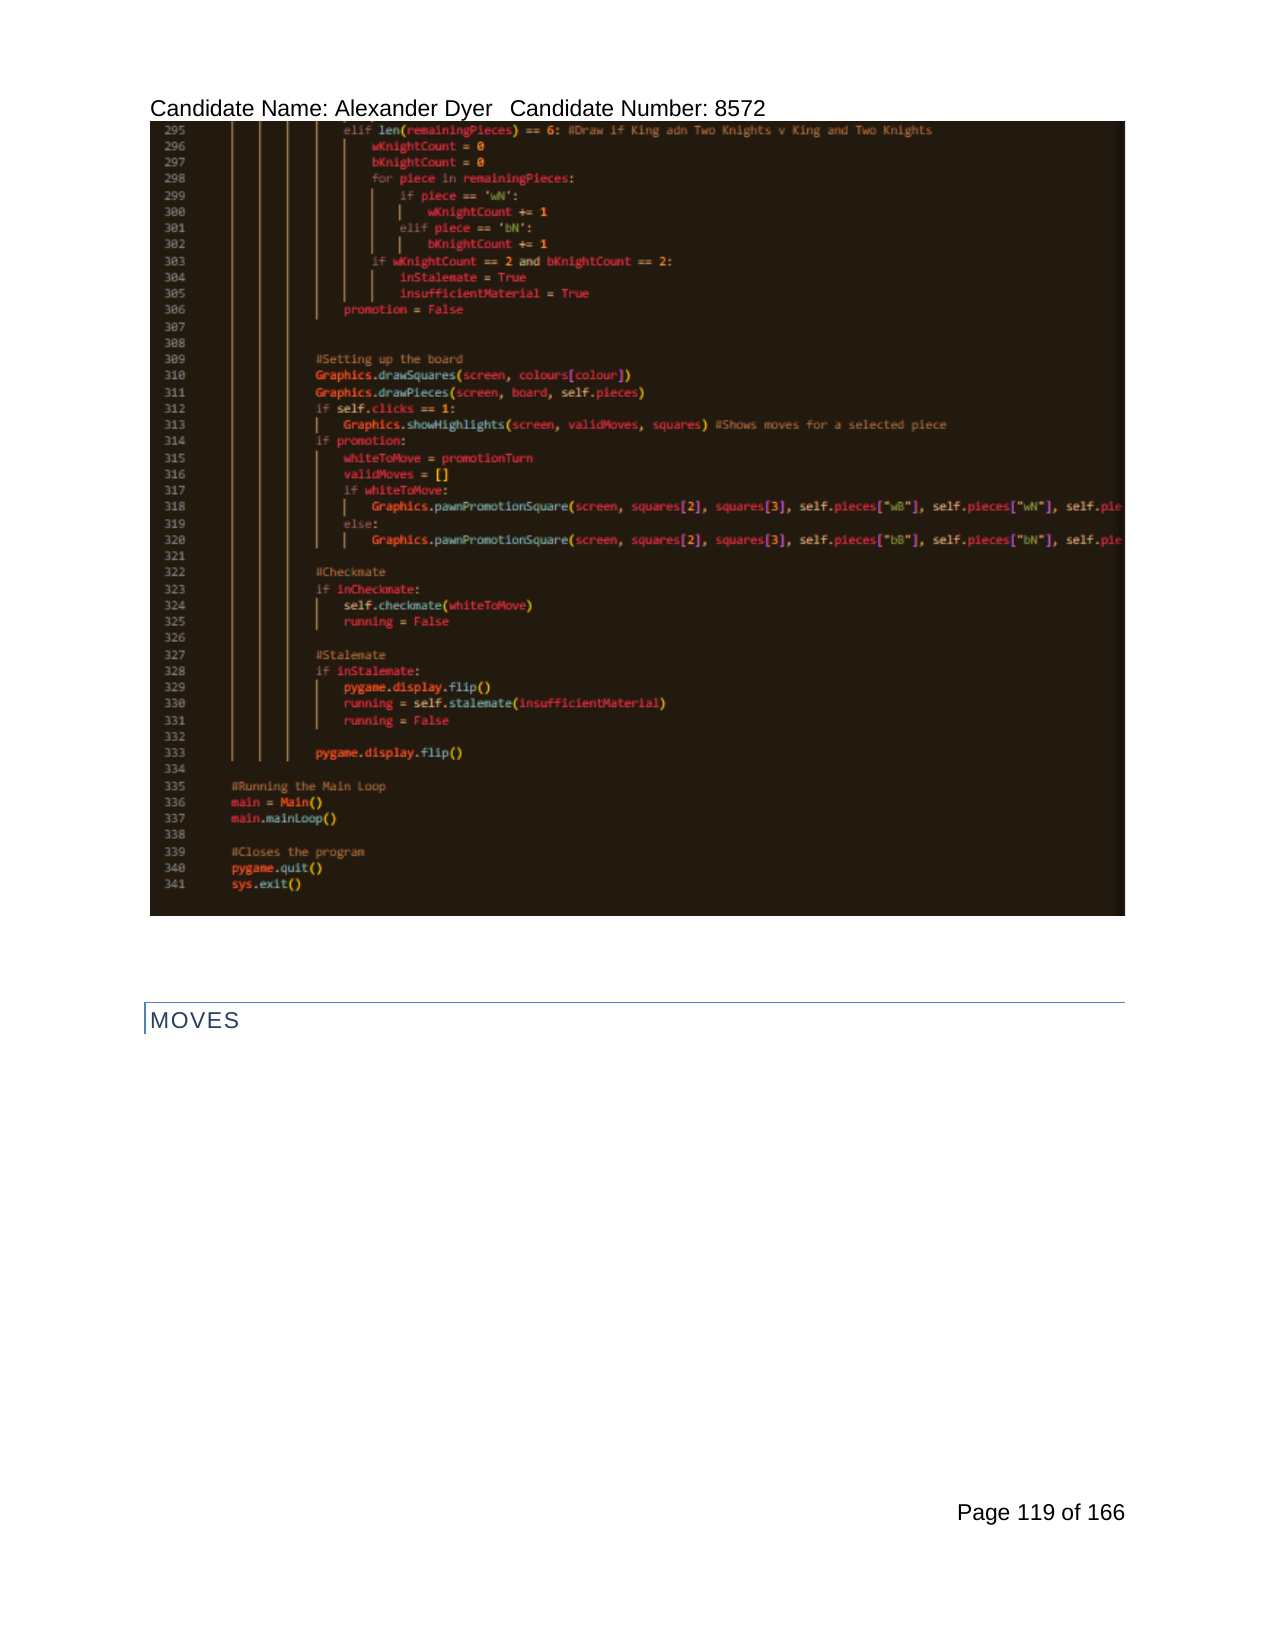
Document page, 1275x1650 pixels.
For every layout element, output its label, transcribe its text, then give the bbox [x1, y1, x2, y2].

subtitle Moves [146, 1003, 1125, 1034]
picture [150, 121, 1125, 916]
